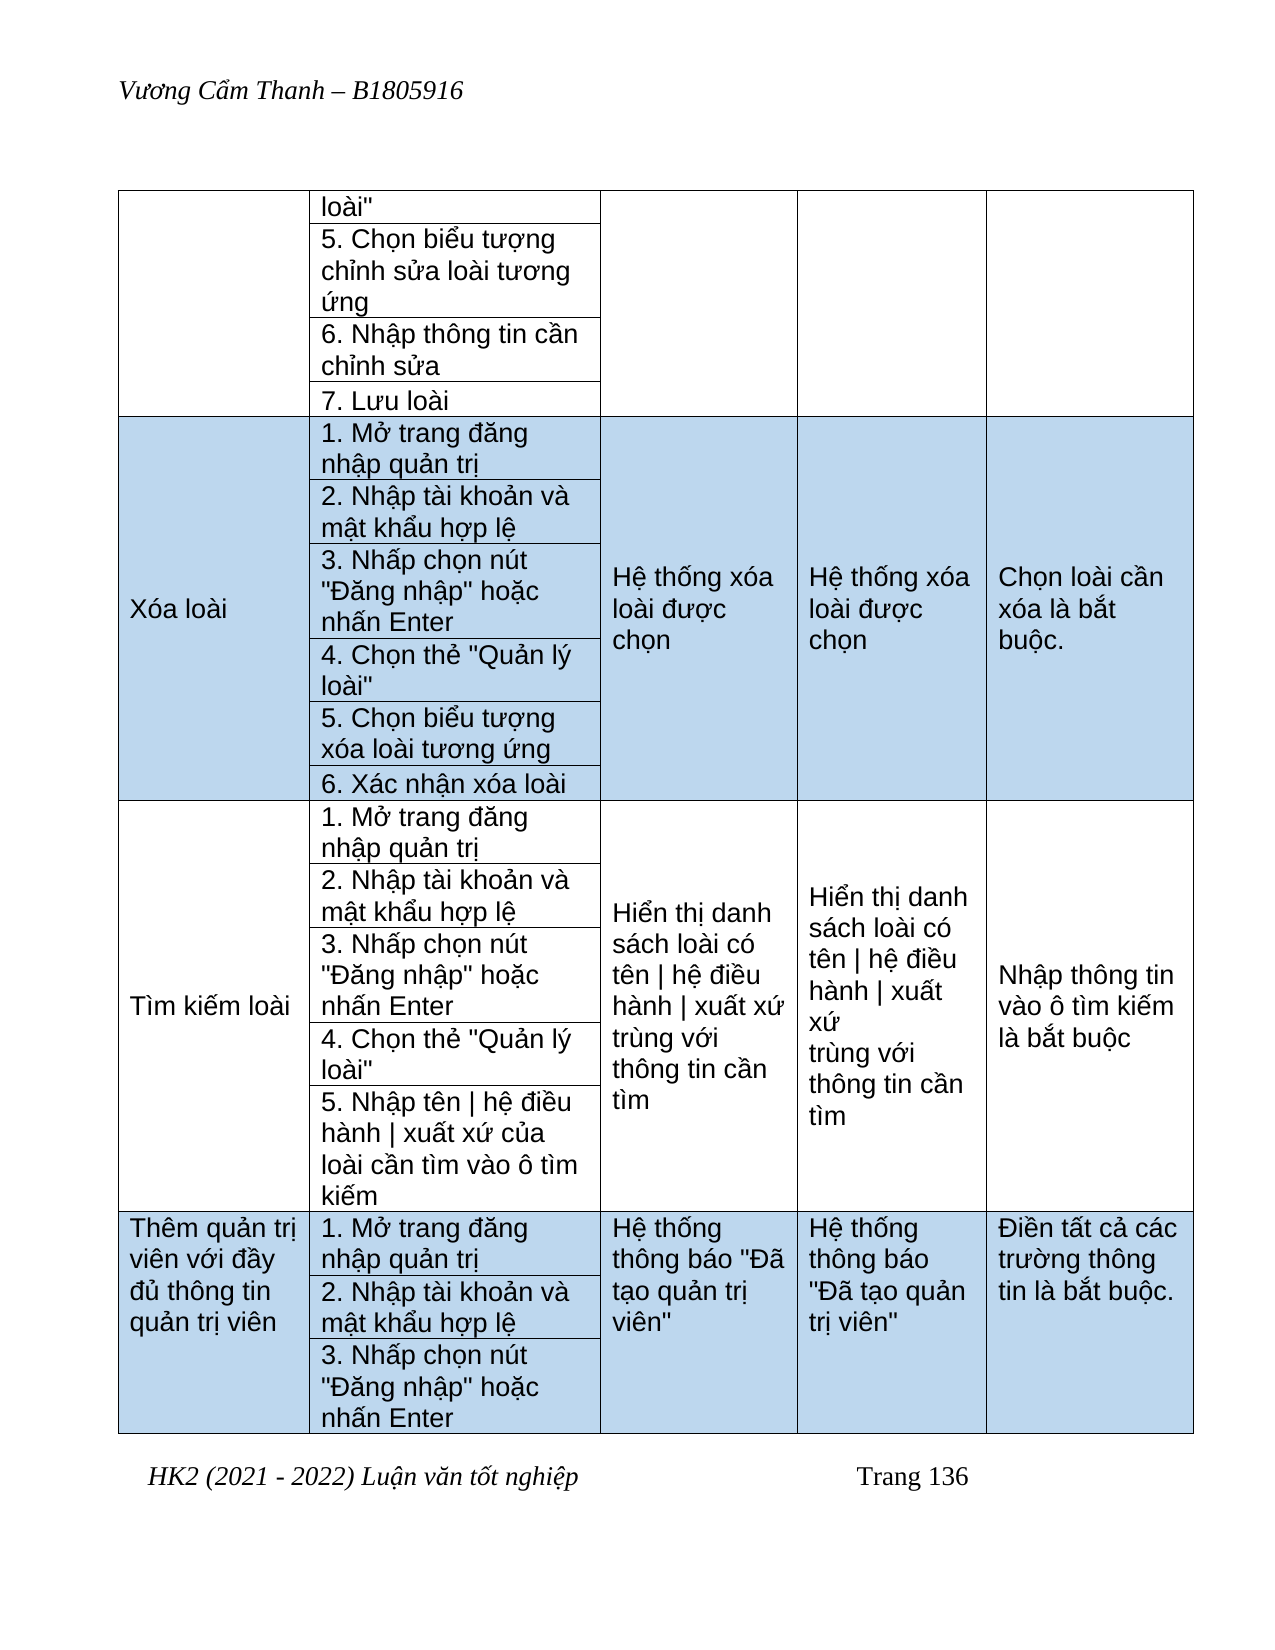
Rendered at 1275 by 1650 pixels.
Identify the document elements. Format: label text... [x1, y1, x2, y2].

table_cell Hiển thị danh sách loài có tên | hệ điều hành | xuất xứ trùng với thông tin cần tìm [798, 801, 986, 1211]
table_cell Xóa loài [119, 417, 309, 800]
table_cell 4. Chọn thẻ "Quản lý loài" [310, 639, 600, 701]
table_cell Hệ thống thông báo "Đã tạo quản trị viên" [601, 1212, 797, 1433]
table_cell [310, 191, 600, 222]
table_cell 3. Nhấp chọn nút "Đăng nhập" hoặc nhấn Enter [310, 544, 600, 638]
table_cell 1. Mở trang đăng nhập quản trị [310, 1212, 600, 1275]
table_cell 3. Nhấp chọn nút "Đăng nhập" hoặc nhấn Enter [310, 1339, 600, 1433]
table_cell 2. Nhập tài khoản và mật khẩu hợp lệ [310, 1276, 600, 1338]
table_cell 5. Chọn biểu tượng chỉnh sửa loài tương ứng [310, 224, 600, 317]
table_cell Chọn loài cần xóa là bắt buộc. [987, 417, 1193, 800]
table_cell Tìm kiếm loài [119, 801, 309, 1211]
table_cell 6. Xác nhận xóa loài [310, 766, 600, 800]
table_cell 2. Nhập tài khoản và mật khẩu hợp lệ [310, 480, 600, 543]
table_cell 7. Lưu loài [310, 382, 600, 416]
table_cell 5. Chọn biểu tượng xóa loài tương ứng [310, 702, 600, 765]
table_cell 4. Chọn thẻ "Quản lý loài" [310, 1023, 600, 1085]
table_cell 6. Nhập thông tin cần chỉnh sửa [310, 318, 600, 381]
table_cell Hệ thống xóa loài được chọn [601, 417, 797, 800]
table_cell Hệ thống thông báo "Đã tạo quản trị viên" [798, 1212, 986, 1433]
table_cell Thêm quản trị viên với đầy đủ thông tin quản trị viên [119, 1212, 309, 1433]
table_cell Nhập thông tin vào ô tìm kiếm là bắt buộc [987, 801, 1193, 1211]
table_cell 3. Nhấp chọn nút "Đăng nhập" hoặc nhấn Enter [310, 928, 600, 1022]
table_cell Hệ thống xóa loài được chọn [798, 417, 986, 800]
table_cell 5. Nhập tên | hệ điều hành | xuất xứ của loài cần tìm vào ô tìm kiếm [310, 1086, 600, 1211]
table_cell 1. Mở trang đăng nhập quản trị [310, 417, 600, 479]
table_cell 1. Mở trang đăng nhập quản trị [310, 801, 600, 863]
table_cell Hiển thị danh sách loài có tên | hệ điều hành | xuất xứ trùng với thông tin cần tìm [601, 801, 797, 1211]
table_cell Điền tất cả các trường thông tin là bắt buộc. [987, 1212, 1193, 1433]
table_cell 2. Nhập tài khoản và mật khẩu hợp lệ [310, 864, 600, 927]
